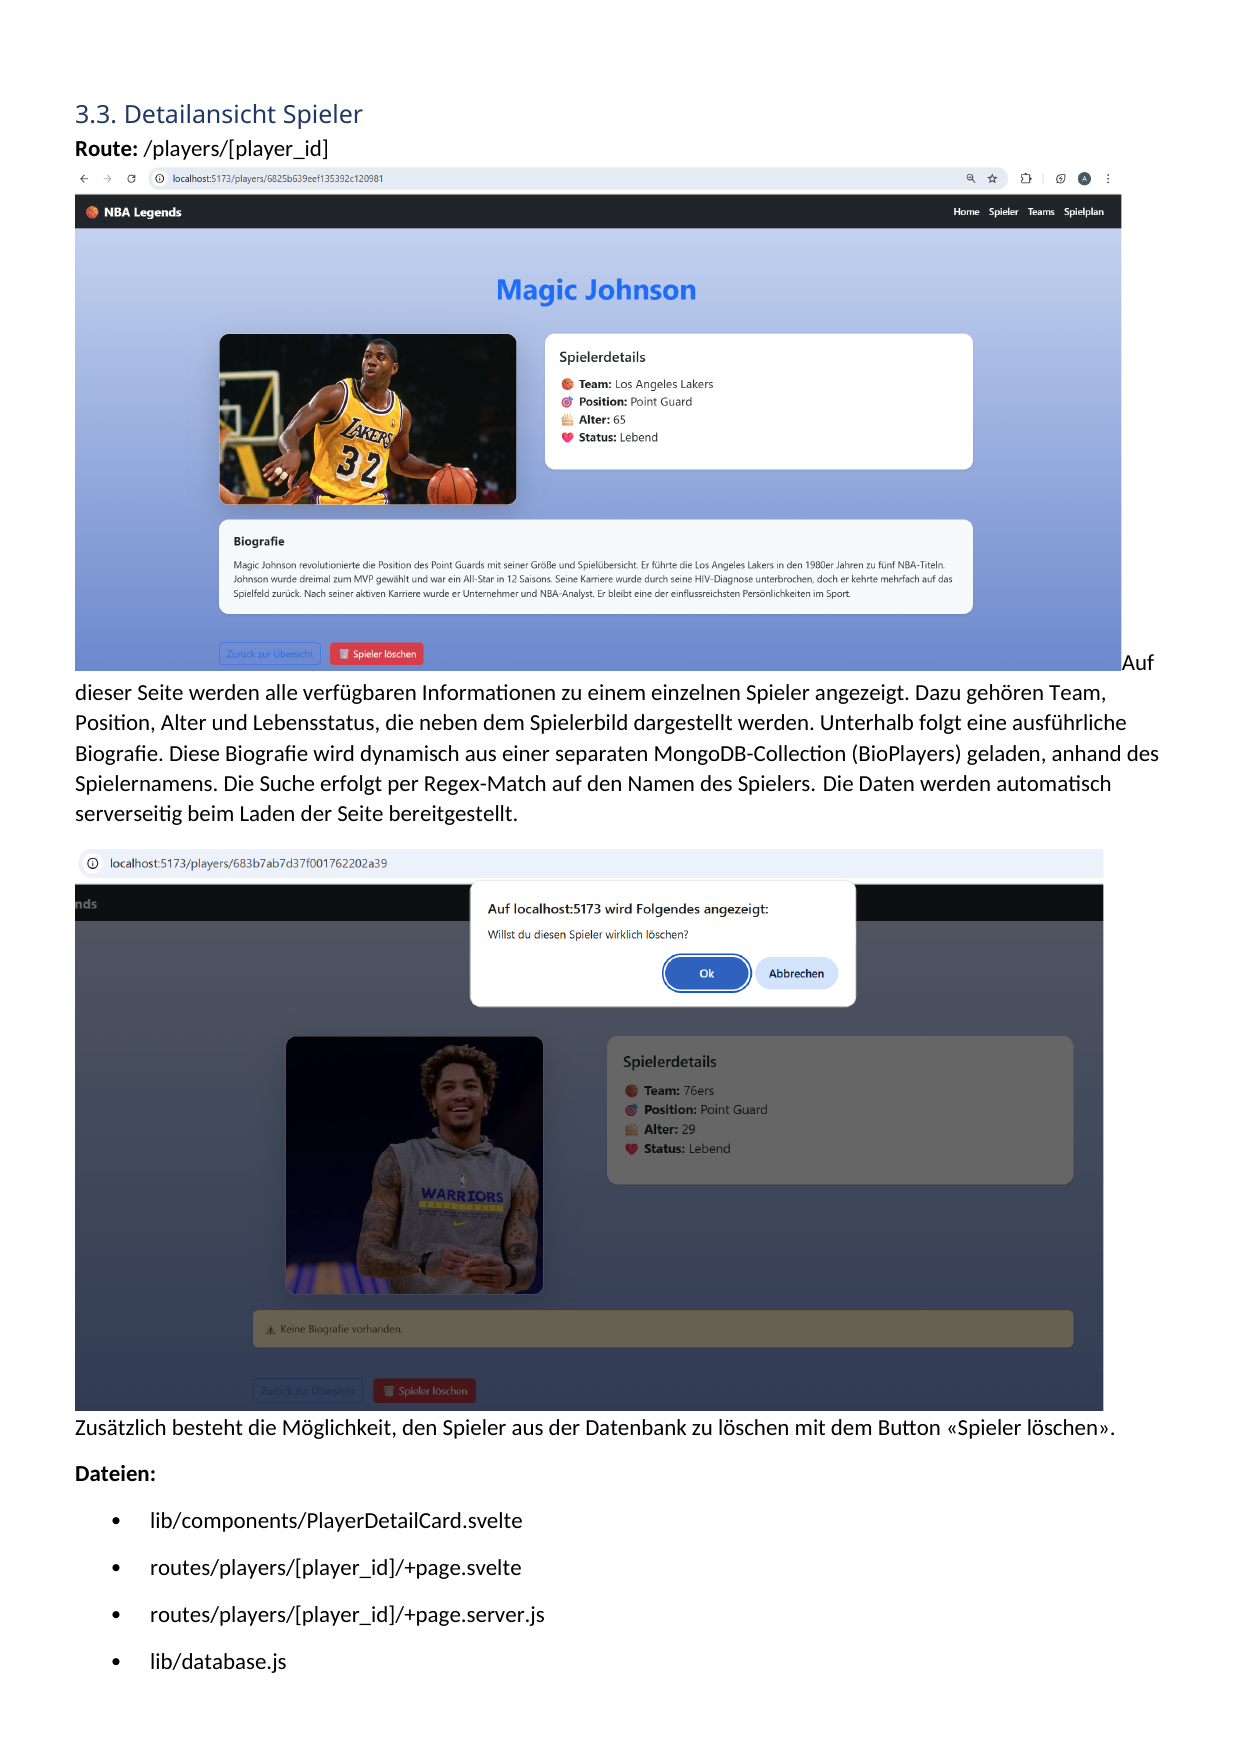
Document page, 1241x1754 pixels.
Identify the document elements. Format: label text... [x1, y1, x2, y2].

subtitle Detailansicht Spieler [75, 97, 1165, 131]
text Dateien: [75, 1459, 1165, 1487]
list routes/players/[player_id]/+page.server.js [112, 1600, 1165, 1628]
list lib/components/PlayerDetailCard.svelte [112, 1506, 1165, 1534]
picture [75, 846, 1104, 1411]
list routes/players/[player_id]/+page.svelte [112, 1553, 1165, 1581]
list lib/database.js [112, 1647, 1165, 1675]
picture [75, 164, 1122, 671]
